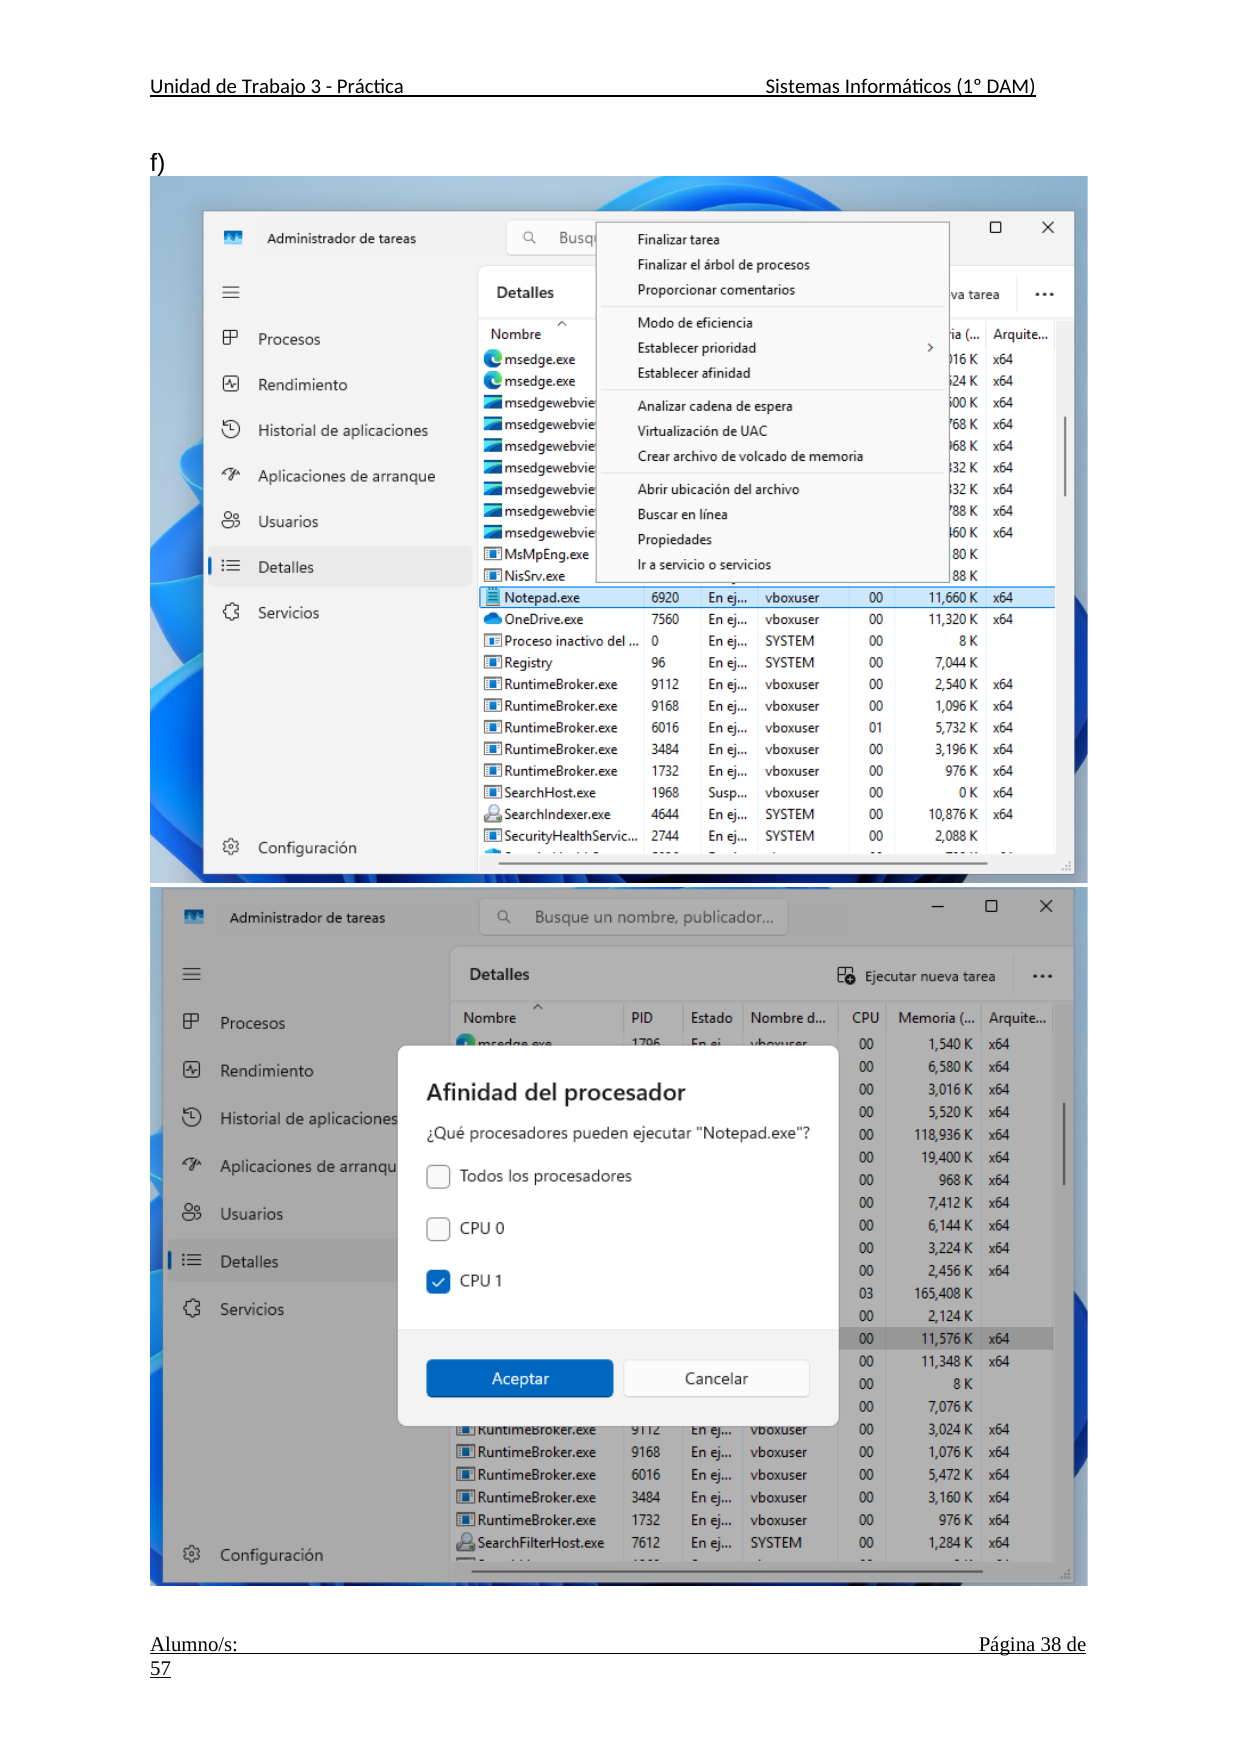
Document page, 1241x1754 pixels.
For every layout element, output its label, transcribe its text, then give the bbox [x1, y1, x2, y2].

picture [150, 176, 1088, 883]
text f) [150, 148, 1087, 176]
picture [150, 887, 1088, 1586]
